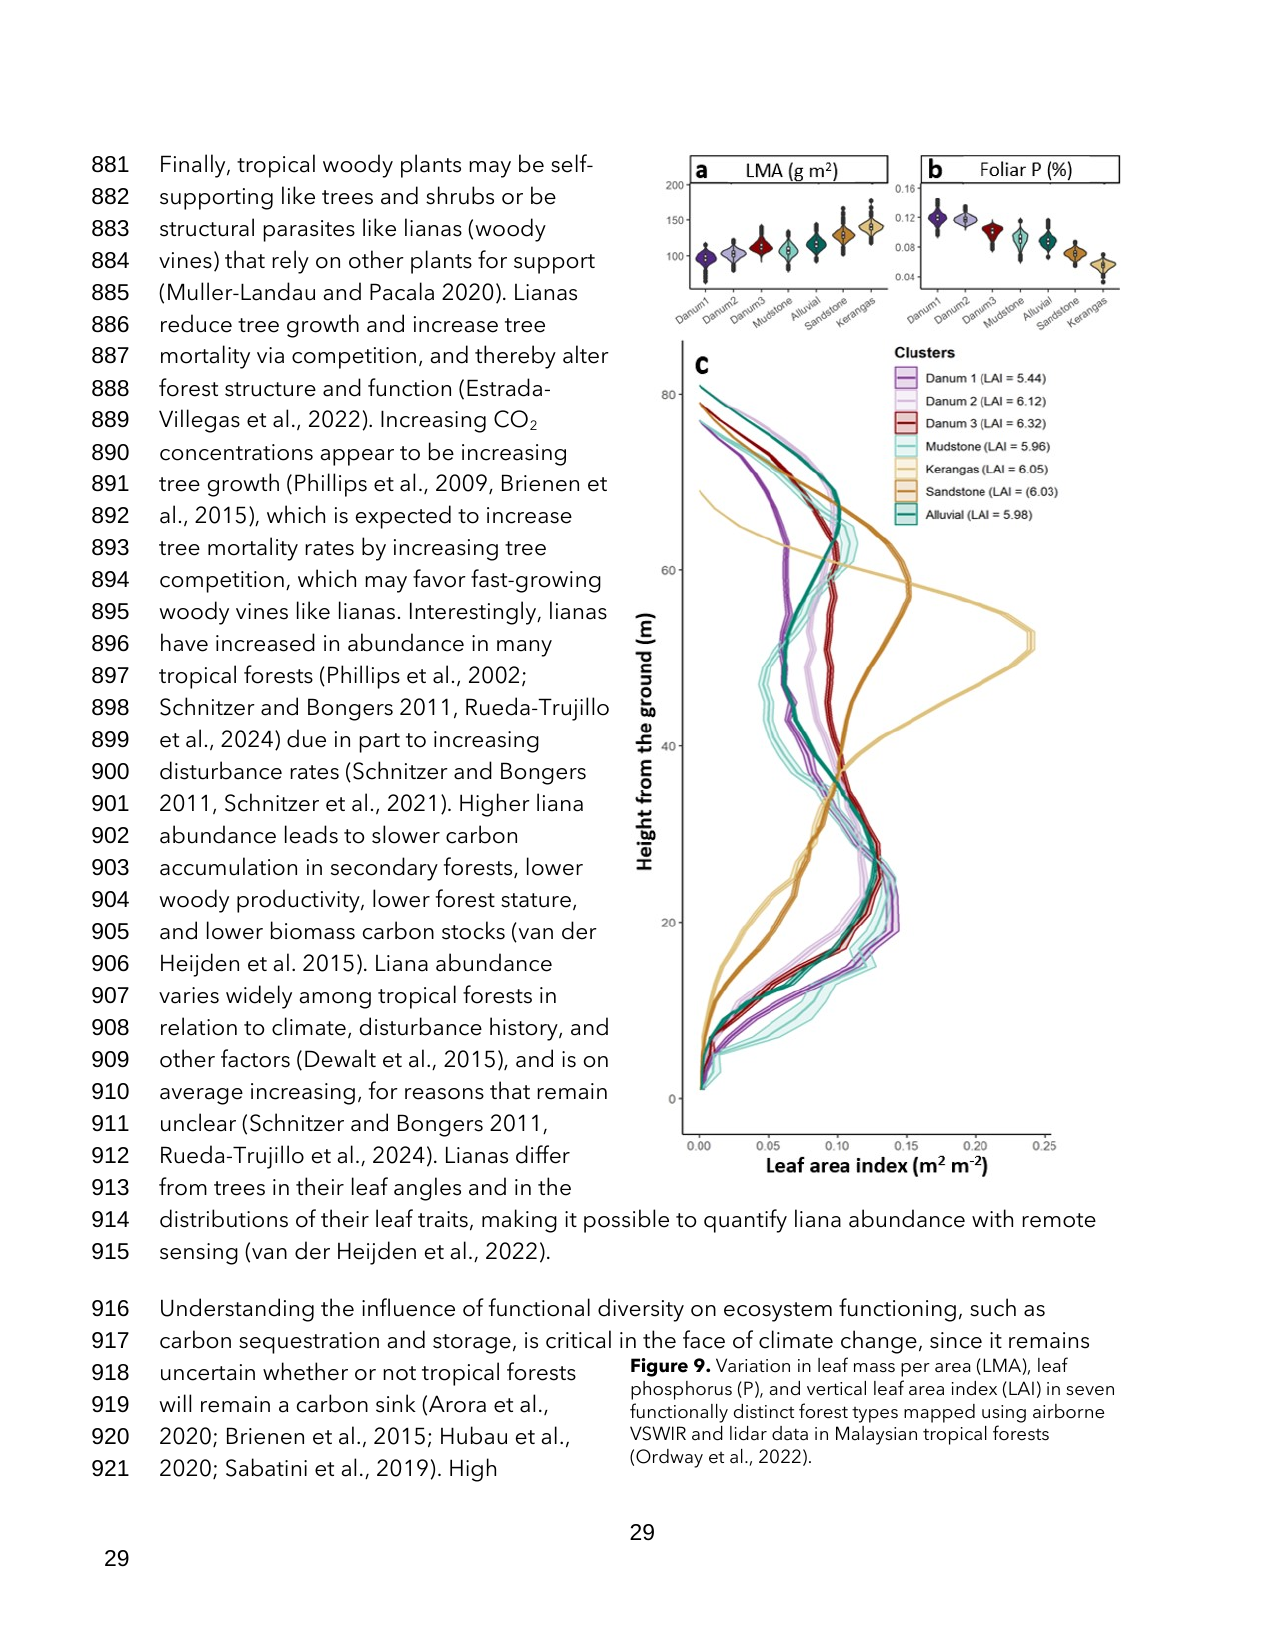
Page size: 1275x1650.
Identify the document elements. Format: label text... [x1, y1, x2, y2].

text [159, 1294, 1125, 1482]
picture [630, 150, 1122, 1185]
